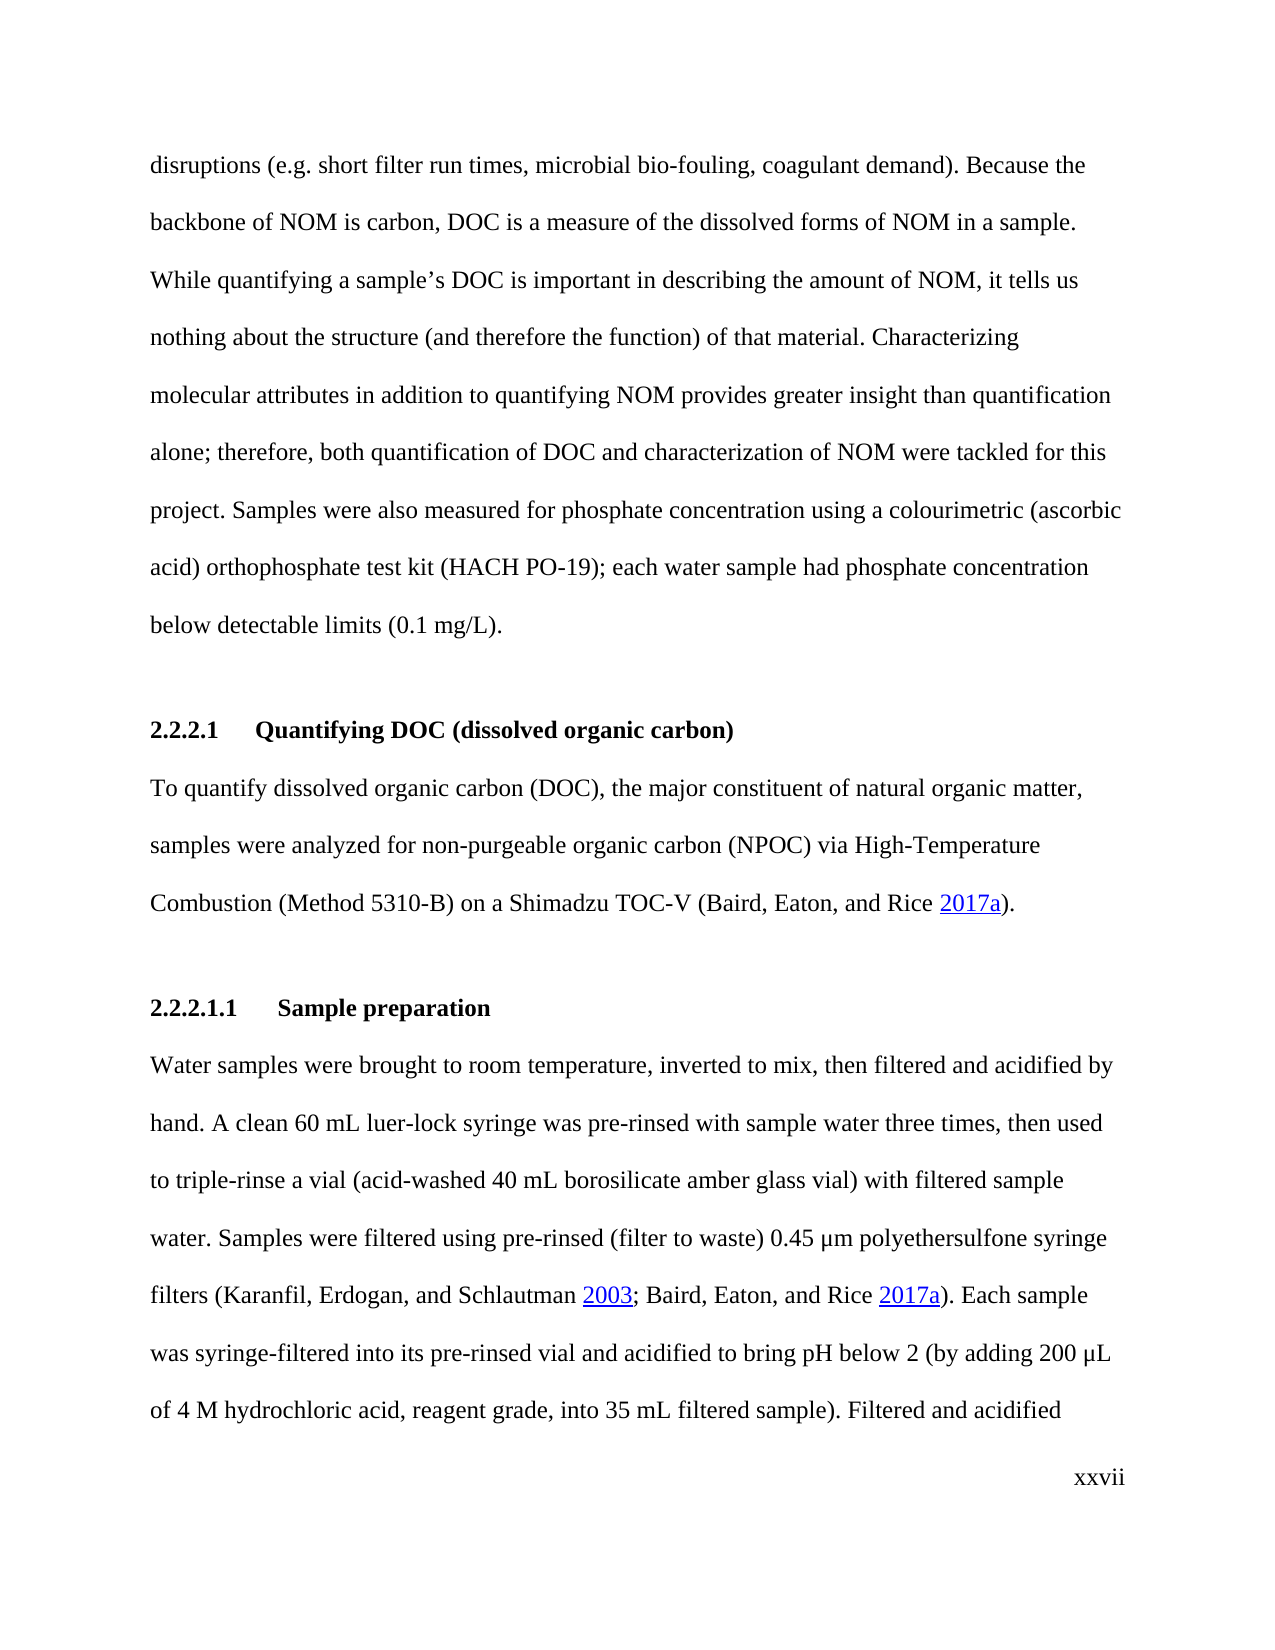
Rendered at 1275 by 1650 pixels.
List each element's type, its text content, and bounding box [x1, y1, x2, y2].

subtitle Sample preparation [150, 993, 1125, 1021]
subtitle Quantifying DOC (dissolved organic carbon) [150, 715, 1125, 744]
